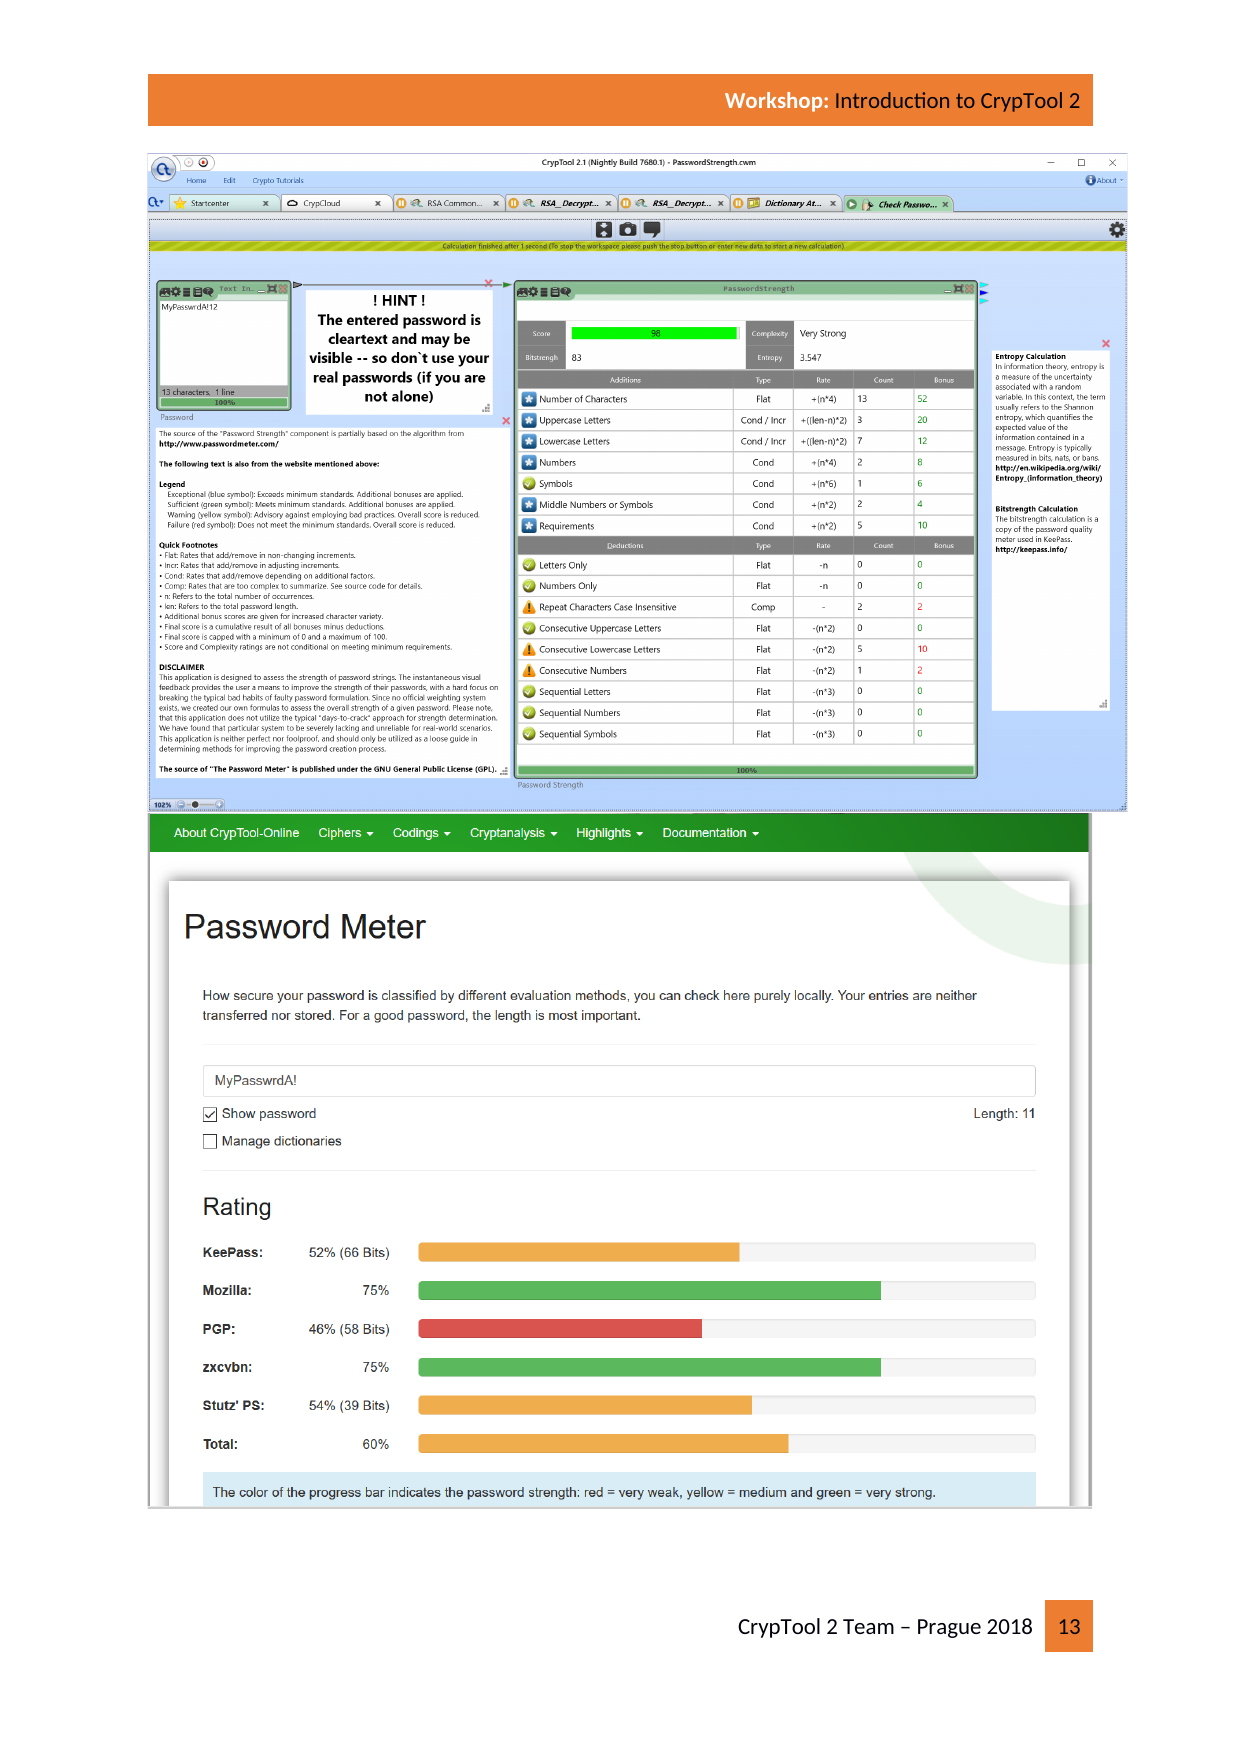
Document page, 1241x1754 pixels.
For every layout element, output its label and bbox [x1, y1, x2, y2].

picture [147, 813, 1093, 1509]
picture [147, 153, 1128, 812]
